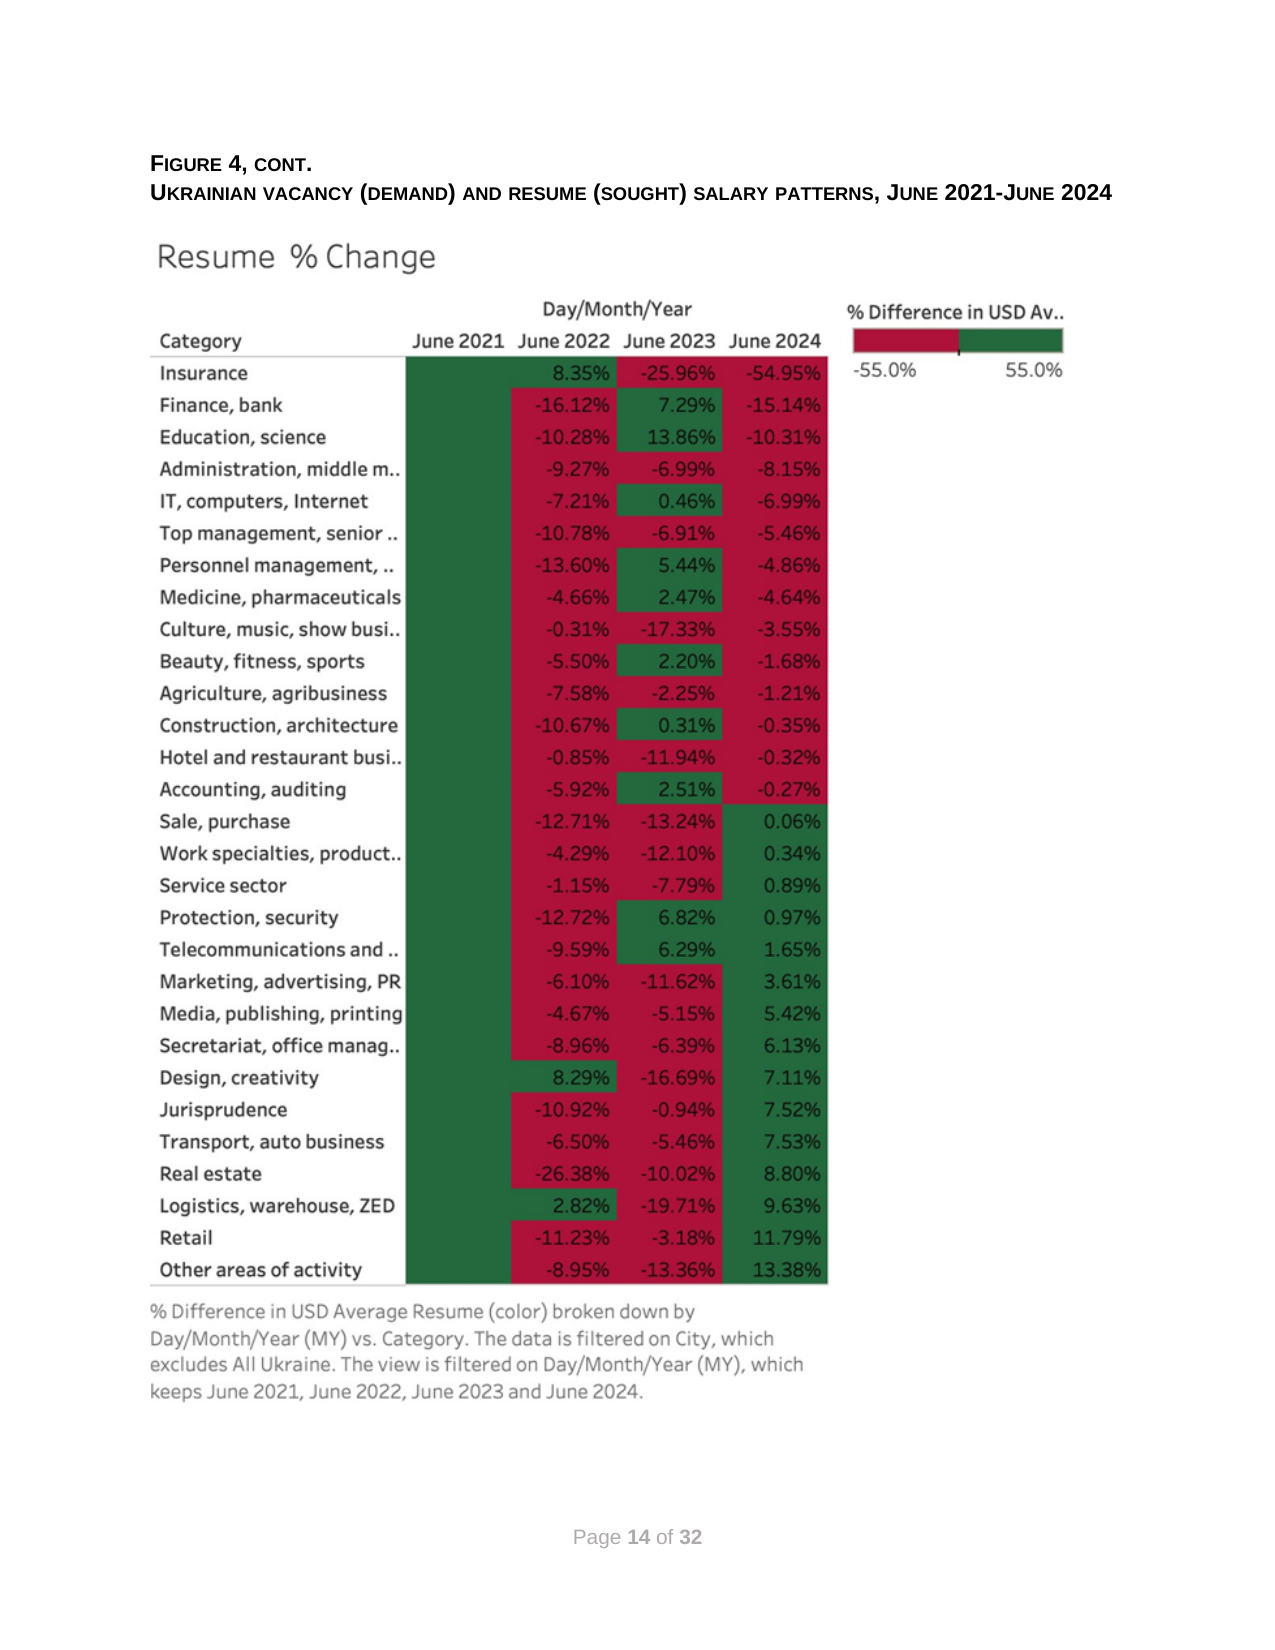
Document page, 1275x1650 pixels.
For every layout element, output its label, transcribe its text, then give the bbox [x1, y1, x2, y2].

picture [150, 223, 1071, 1408]
text Ukrainian vacancy (demand) and resume (sought) salary patterns, June 2021-June 2024 [150, 178, 1125, 205]
text Figure 4, cont. [150, 150, 1125, 176]
